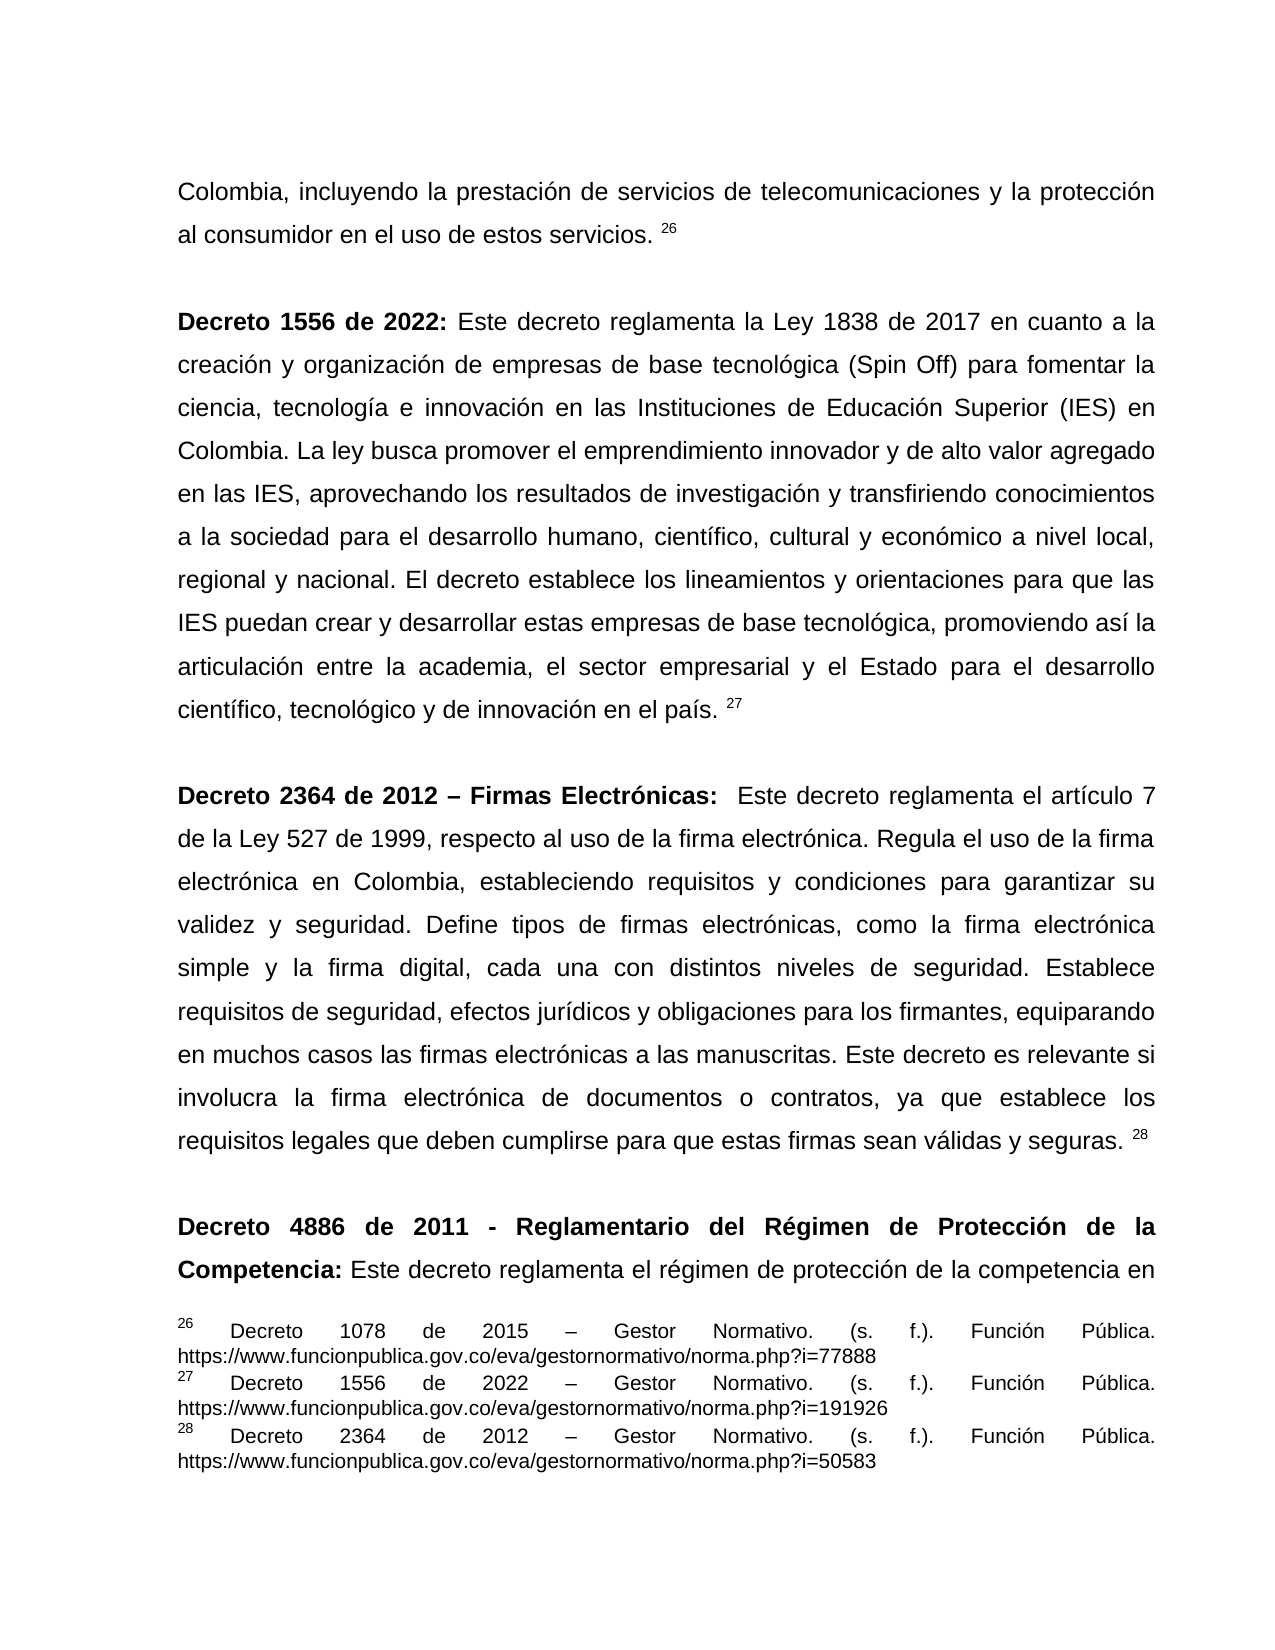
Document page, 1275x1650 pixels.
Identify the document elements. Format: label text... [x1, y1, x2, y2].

text Decreto 1556 de 2022: Este decreto reglamenta la Ley 1838 de 2017 en cuanto a la creación y organización de empresas de base tecnológica (Spin Off) para fomentar la ciencia, tecnología e innovación en las Instituciones de Educación Superior (IES) en Colombia. La ley busca promover el emprendimiento innovador y de alto valor agregado en las IES, aprovechando los resultados de investigación y transfiriendo conocimientos a la sociedad para el desarrollo humano, científico, cultural y económico a nivel local, regional y nacional. El decreto establece los lineamientos y orientaciones para que las IES puedan crear y desarrollar estas empresas de base tecnológica, promoviendo así la articulación entre la academia, el sector empresarial y el Estado para el desarrollo científico, tecnológico y de innovación en el país. [177, 307, 1157, 723]
text Decreto 2364 de 2012 – Firmas Electrónicas: Este decreto reglamenta el artículo 7 de la Ley 527 de 1999, respecto al uso de la firma electrónica. Regula el uso de la firma electrónica en Colombia, estableciendo requisitos y condiciones para garantizar su validez y seguridad. Define tipos de firmas electrónicas, como la firma electrónica simple y la firma digital, cada una con distintos niveles de seguridad. Establece requisitos de seguridad, efectos jurídicos y obligaciones para los firmantes, equiparando en muchos casos las firmas electrónicas a las manuscritas. Este decreto es relevante si involucra la firma electrónica de documentos o contratos, ya que establece los requisitos legales que deben cumplirse para que estas firmas sean válidas y seguras. [177, 781, 1157, 1155]
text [177, 1212, 1157, 1284]
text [177, 177, 1157, 249]
